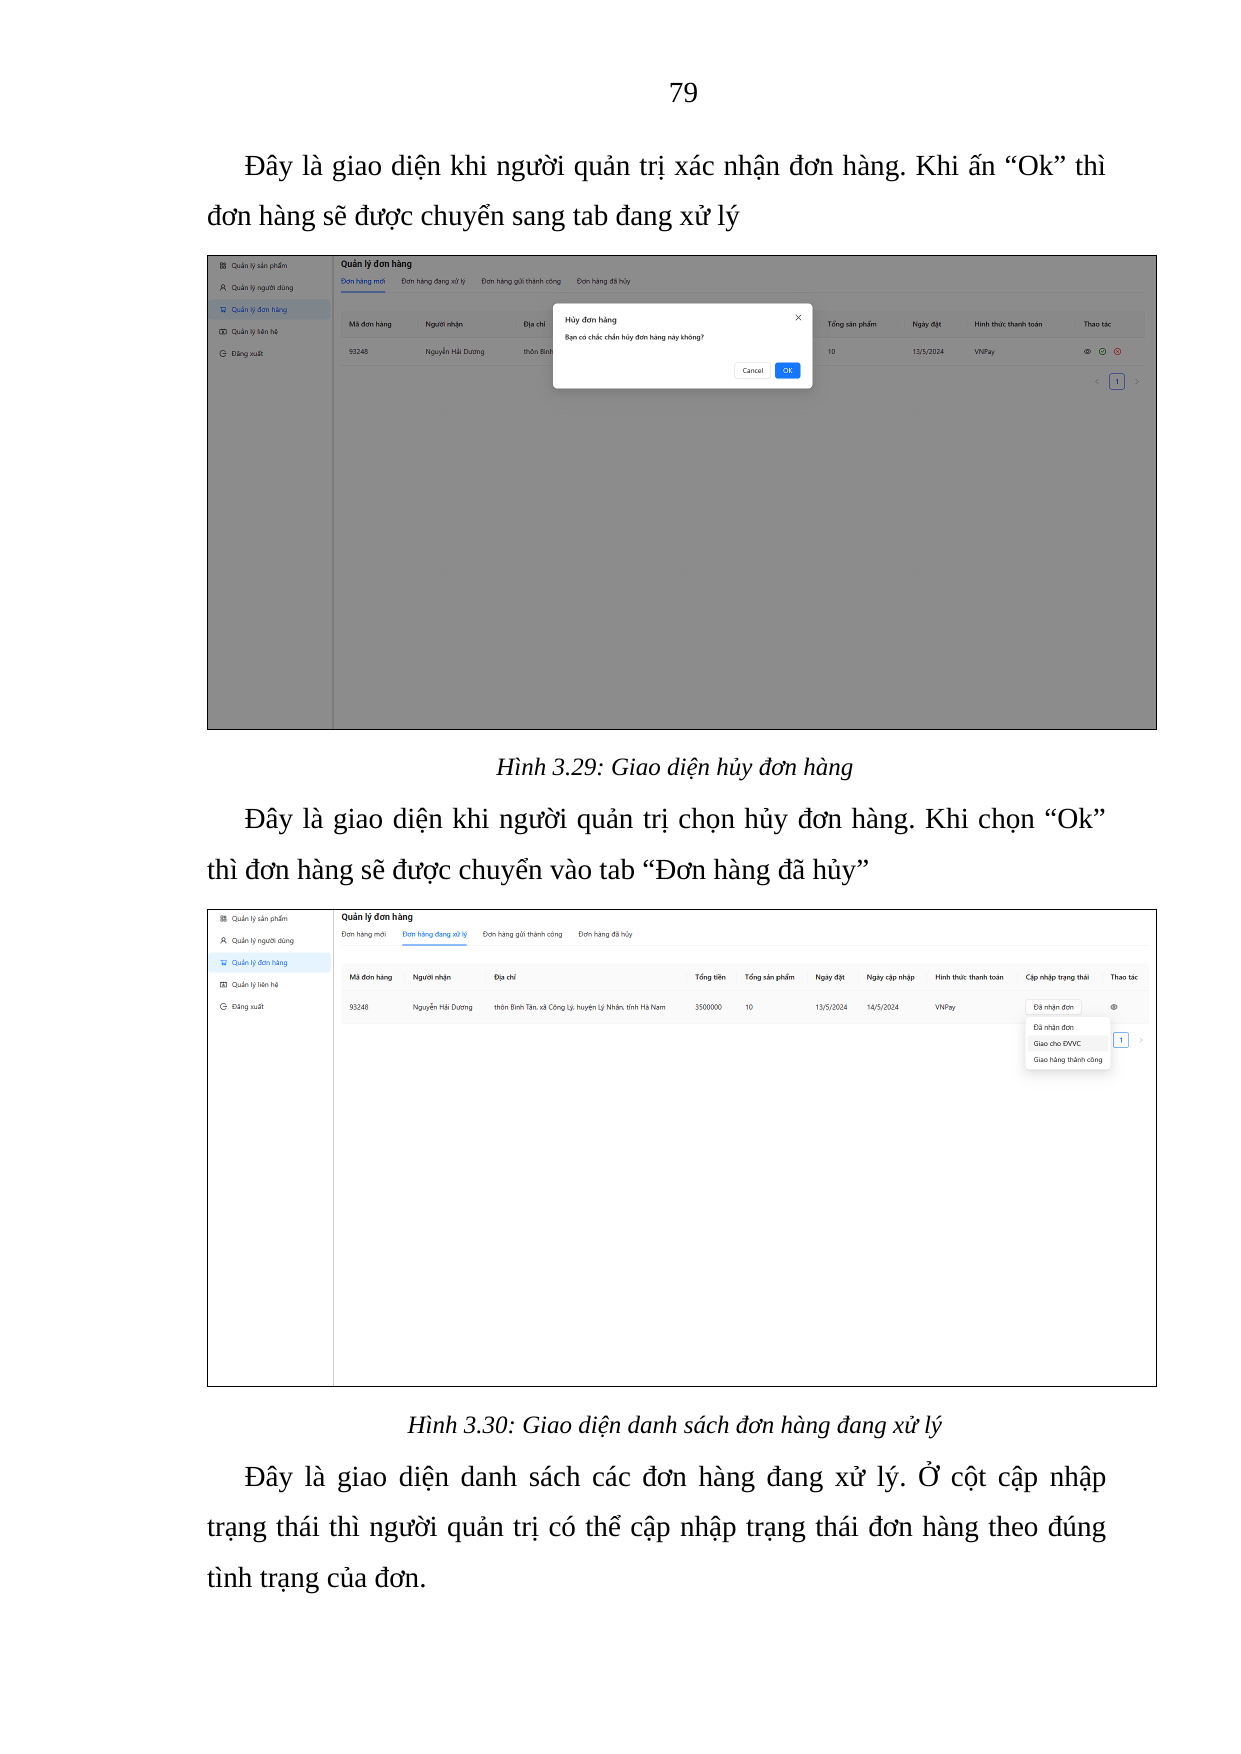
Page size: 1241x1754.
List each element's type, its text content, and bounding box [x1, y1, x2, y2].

text Đây là giao diện khi người quản trị xác nhận đơn hàng. Khi ấn “Ok” thì đơn hàng sẽ được chuyển sang tab đang xử lý [207, 148, 1107, 232]
text Hình 3.30: Giao diện danh sách đơn hàng đang xử lý [244, 1410, 1107, 1438]
text Đây là giao diện danh sách các đơn hàng đang xử lý. Ở cột cập nhập trạng thái thì người quản trị có thể cập nhập trạng thái đơn hàng theo đúng tình trạng của đơn. [207, 1459, 1107, 1593]
picture [208, 256, 1156, 729]
text Hình 3.29: Giao diện hủy đơn hàng [244, 752, 1107, 781]
text Đây là giao diện khi người quản trị chọn hủy đơn hàng. Khi chọn “Ok” thì đơn hàng sẽ được chuyển vào tab “Đơn hàng đã hủy” [207, 802, 1107, 885]
picture [208, 910, 1156, 1386]
